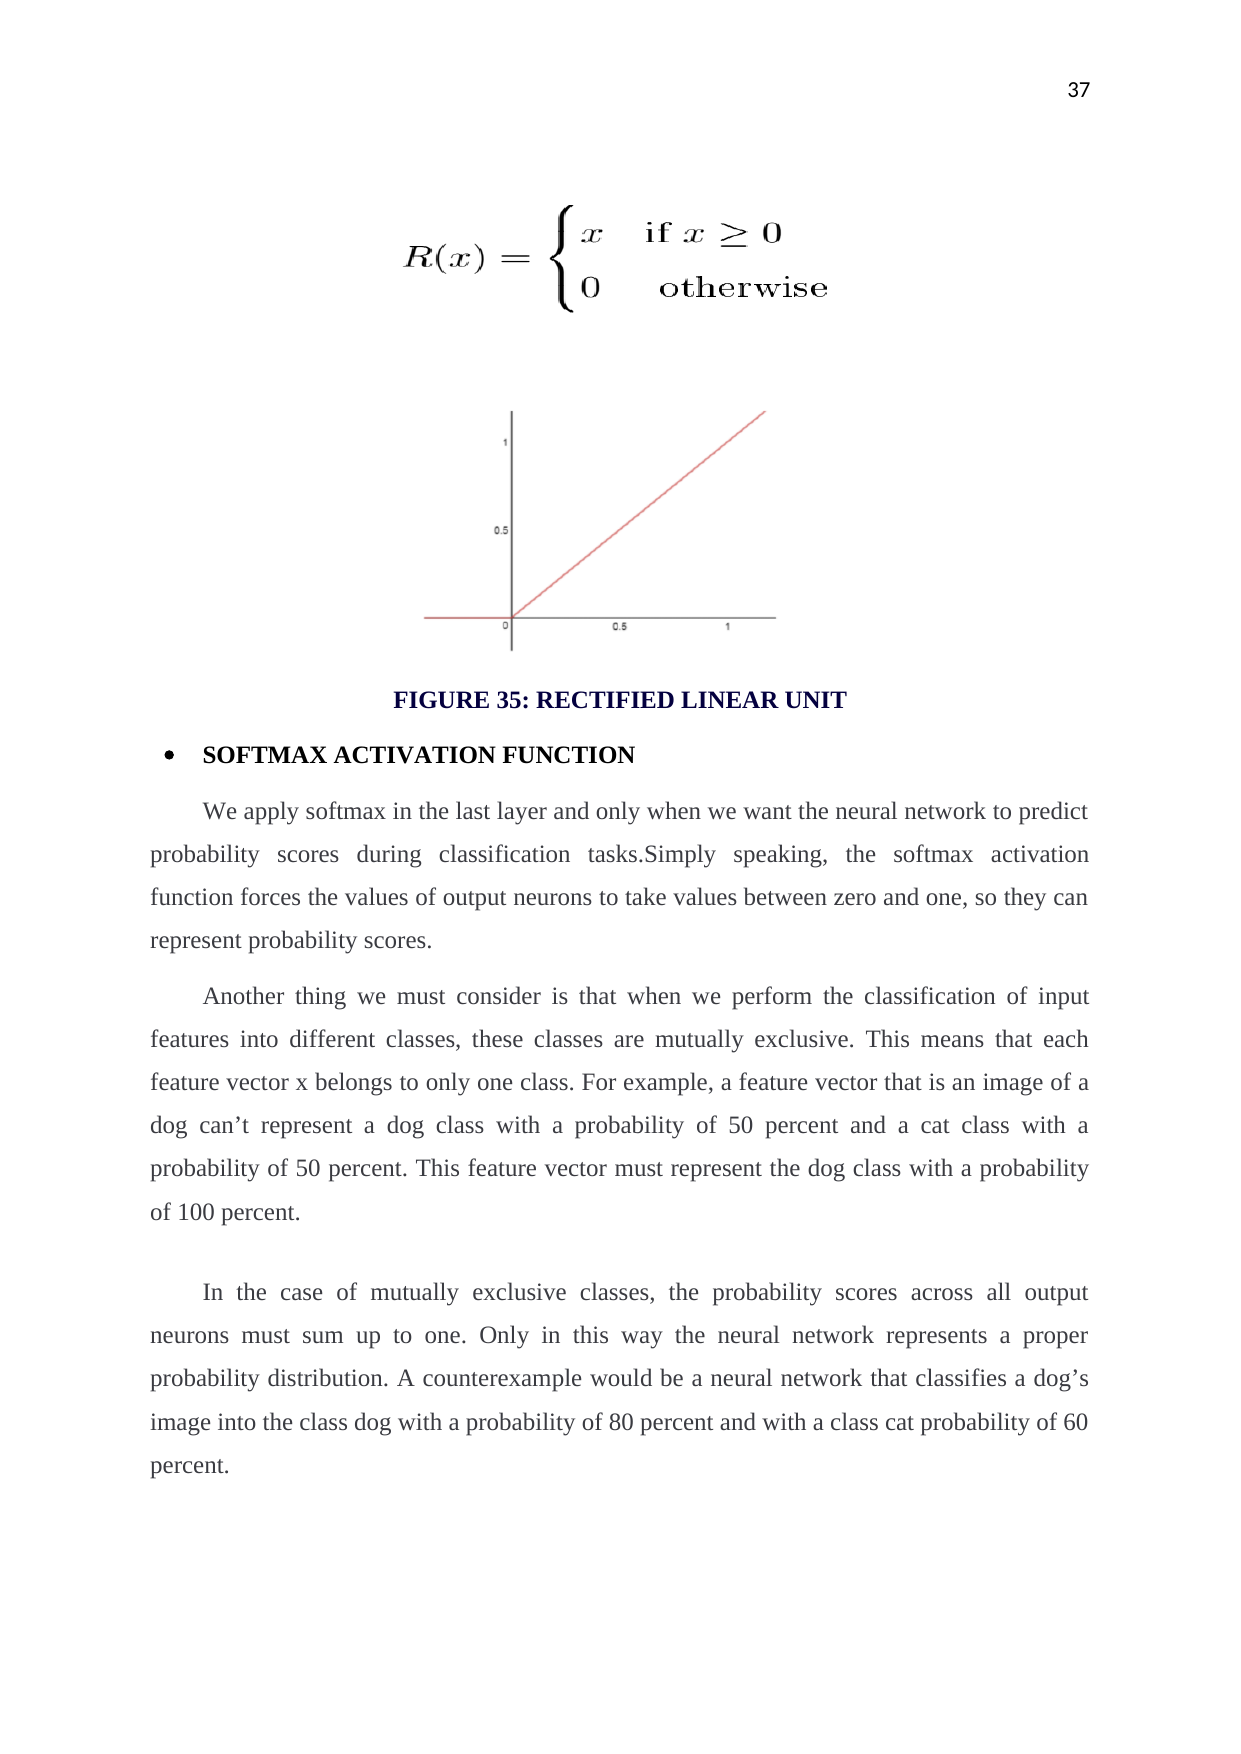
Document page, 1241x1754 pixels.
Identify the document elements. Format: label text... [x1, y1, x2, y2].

picture [402, 205, 839, 316]
text Another thing we must consider is that when we perform the classification of input features into different classes, these classes are mutually exclusive. This means that each feature vector x belongs to only one class. For example, a feature vector that is an image of a dog can’t represent a dog class with a probability of 50 percent and a cat class with a probability of 50 percent. This feature vector must represent the dog class with a probability of 100 percent. [150, 981, 1090, 1225]
list SOFTMAX ACTIVATION FUNCTION [165, 740, 1090, 769]
text In the case of mutually exclusive classes, the probability scores across all output neurons must sum up to one. Only in this way the neural network represents a proper probability distribution. A counterexample would be a neural network that classifies a dog’s image into the class dog with a probability of 80 percent and with a class cat probability of 60 percent. [150, 1277, 1090, 1478]
text FIGURE 35: Rectified linear unit [150, 685, 1090, 713]
picture [400, 397, 840, 658]
text We apply softmax in the last layer and only when we want the neural network to predict probability scores during classification tasks.Simply speaking, the softmax activation function forces the values of output neurons to take values between zero and one, so they can represent probability scores. [150, 796, 1090, 954]
